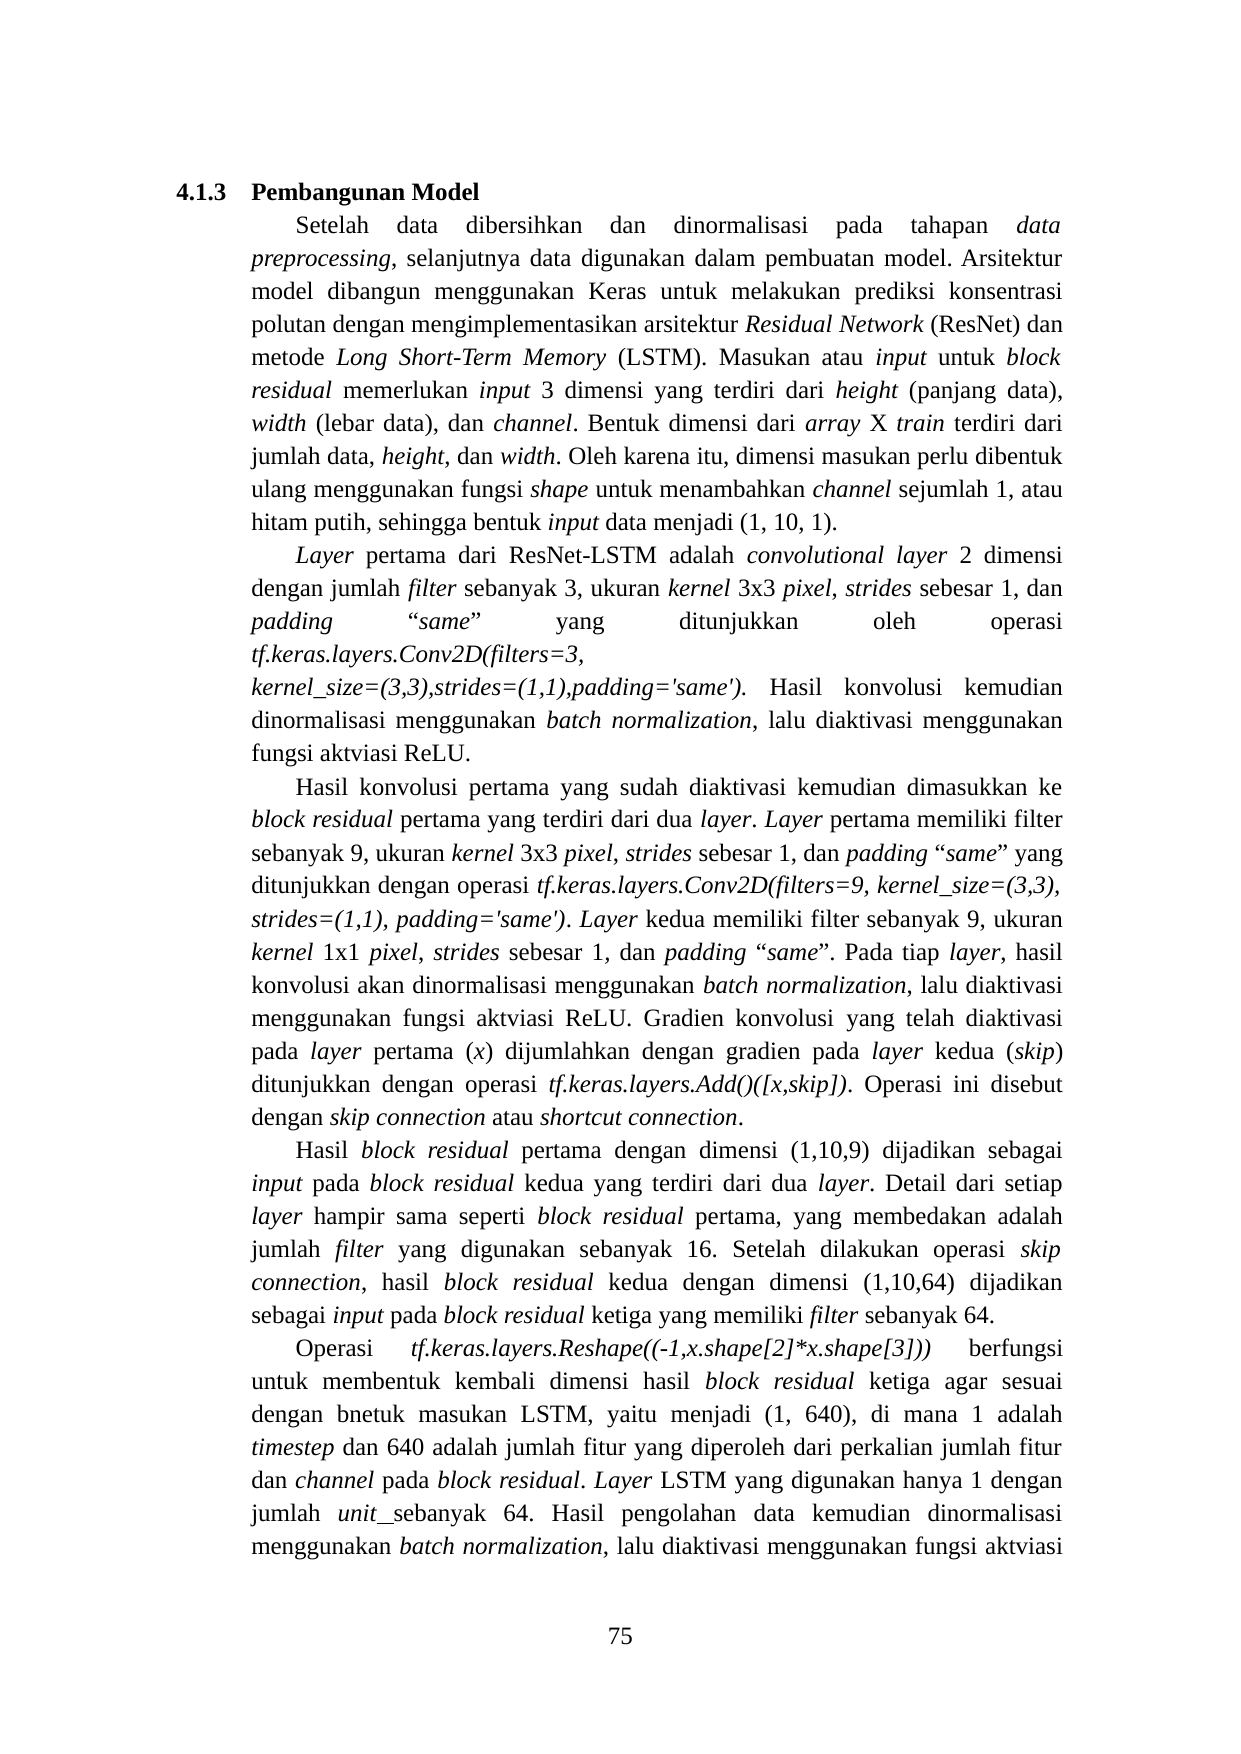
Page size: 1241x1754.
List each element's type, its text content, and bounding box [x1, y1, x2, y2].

subtitle Pembangunan Model [176, 177, 1063, 206]
text Hasil block residual pertama dengan dimensi (1,10,9) dijadikan sebagai input pada block residual kedua yang terdiri dari dua layer. Detail dari setiap layer hampir sama seperti block residual pertama, yang membedakan adalah jumlah filter yang digunakan sebanyak 16. Setelah dilakukan operasi skip connection, hasil block residual kedua dengan dimensi (1,10,64) dijadikan sebagai input pada block residual ketiga yang memiliki filter sebanyak 64. [251, 1135, 1063, 1329]
text Setelah data dibersihkan dan dinormalisasi pada tahapan data preprocessing, selanjutnya data digunakan dalam pembuatan model. Arsitektur model dibangun menggunakan Keras untuk melakukan prediksi konsentrasi polutan dengan mengimplementasikan arsitektur Residual Network (ResNet) dan metode Long Short-Term Memory (LSTM). Masukan atau input untuk block residual memerlukan input 3 dimensi yang terdiri dari height (panjang data), width (lebar data), dan channel. Bentuk dimensi dari array X train terdiri dari jumlah data, height, dan width. Oleh karena itu, dimensi masukan perlu dibentuk ulang menggunakan fungsi shape untuk menambahkan channel sejumlah 1, atau hitam putih, sehingga bentuk input data menjadi (1, 10, 1). [251, 210, 1063, 536]
text Hasil konvolusi pertama yang sudah diaktivasi kemudian dimasukkan ke block residual pertama yang terdiri dari dua layer. Layer pertama memiliki filter sebanyak 9, ukuran kernel 3x3 pixel, strides sebesar 1, dan padding “same” yang ditunjukkan dengan operasi tf.keras.layers.Conv2D(filters=9, kernel_size=(3,3), strides=(1,1), padding='same'). Layer kedua memiliki filter sebanyak 9, ukuran kernel 1x1 pixel, strides sebesar 1, dan padding “same”. Pada tiap layer, hasil konvolusi akan dinormalisasi menggunakan batch normalization, lalu diaktivasi menggunakan fungsi aktviasi ReLU. Gradien konvolusi yang telah diaktivasi pada layer pertama (x) dijumlahkan dengan gradien pada layer kedua (skip) ditunjukkan dengan operasi tf.keras.layers.Add()([x,skip]). Operasi ini disebut dengan skip connection atau shortcut connection. [251, 772, 1063, 1131]
text Layer pertama dari ResNet-LSTM adalah convolutional layer 2 dimensi dengan jumlah filter sebanyak 3, ukuran kernel 3x3 pixel, strides sebesar 1, dan padding “same” yang ditunjukkan oleh operasi tf.keras.layers.Conv2D(filters=3, kernel_size=(3,3),strides=(1,1),padding='same'). Hasil konvolusi kemudian dinormalisasi menggunakan batch normalization, lalu diaktivasi menggunakan fungsi aktviasi ReLU. [251, 540, 1063, 767]
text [251, 1333, 1063, 1560]
